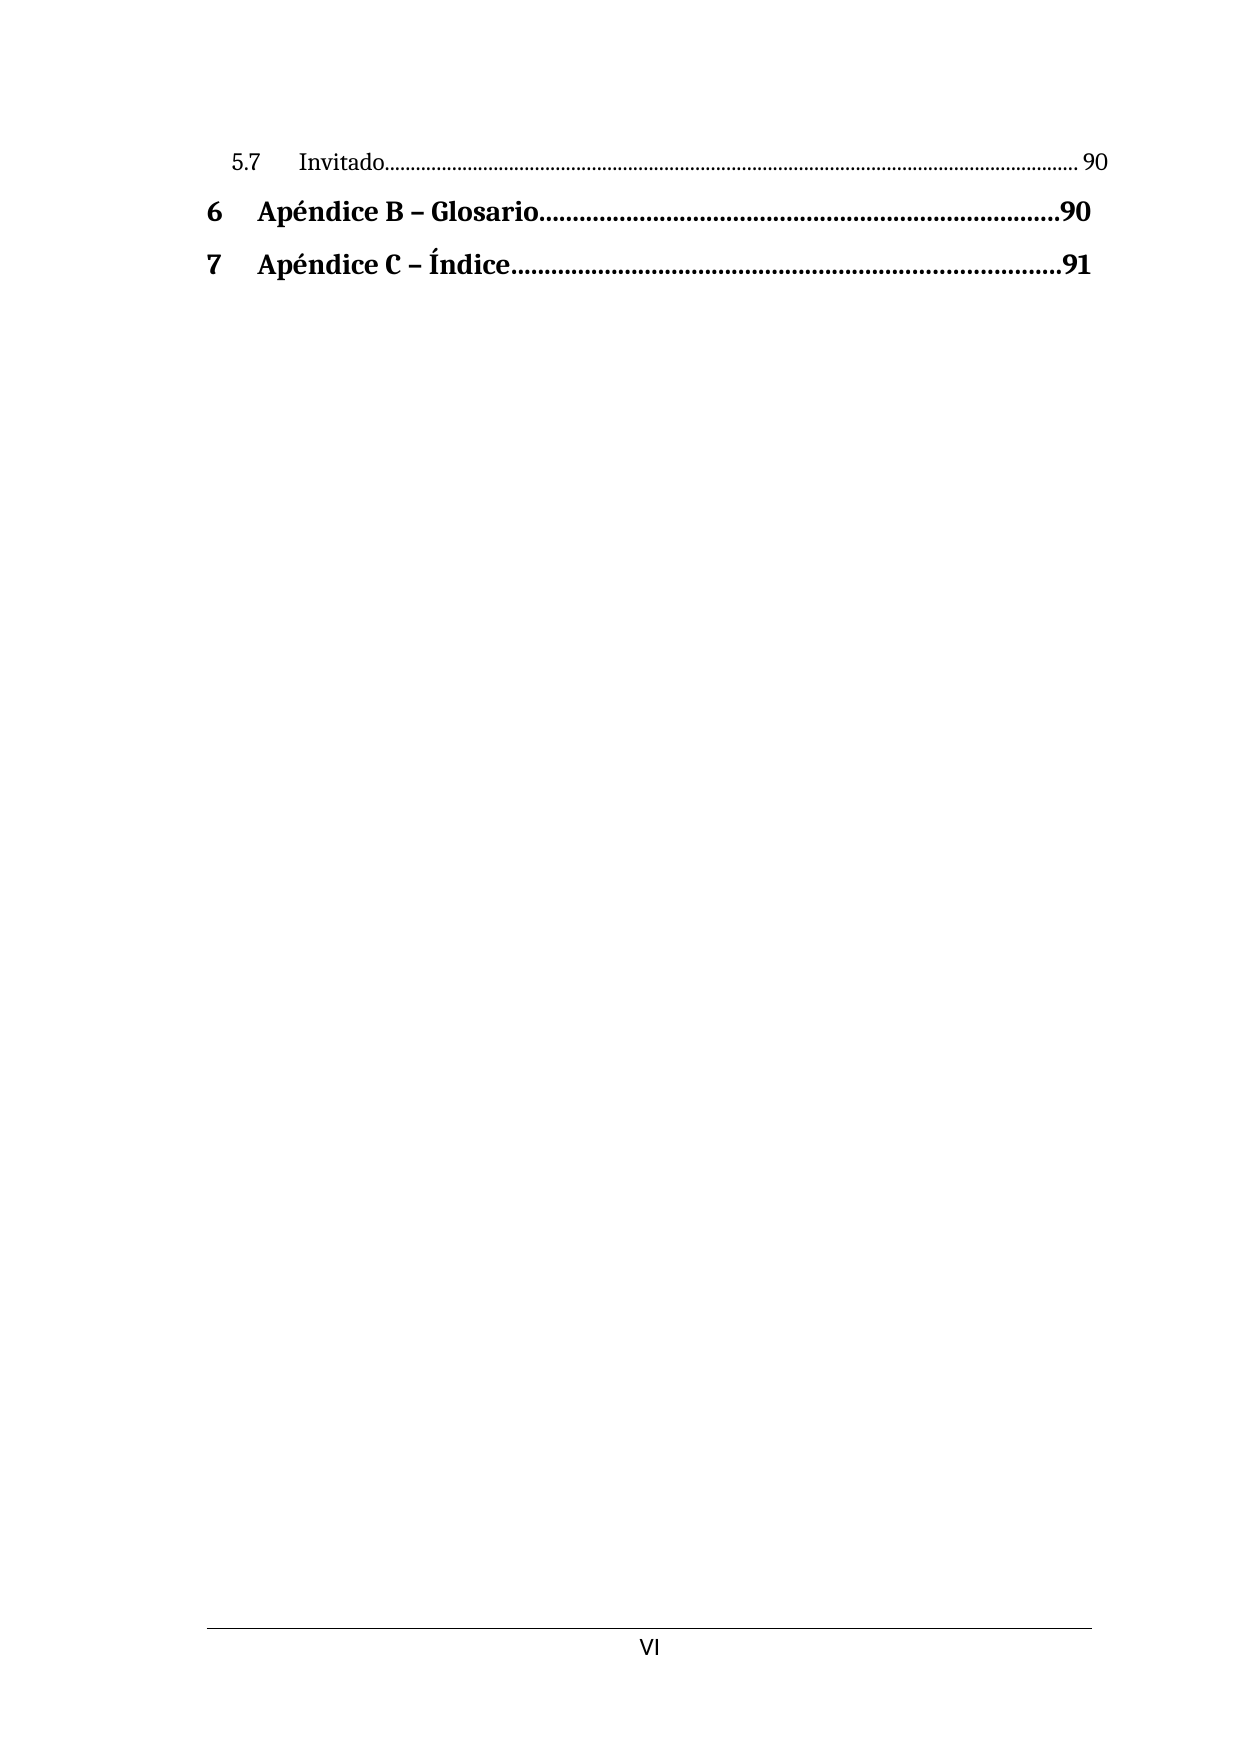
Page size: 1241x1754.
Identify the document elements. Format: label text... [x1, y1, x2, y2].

text 6 Apéndice B – Glosario 90 [207, 195, 1092, 229]
text 7 Apéndice C – Índice 91 [207, 248, 1092, 282]
text 5.7 Invitado 90 [232, 148, 1092, 176]
